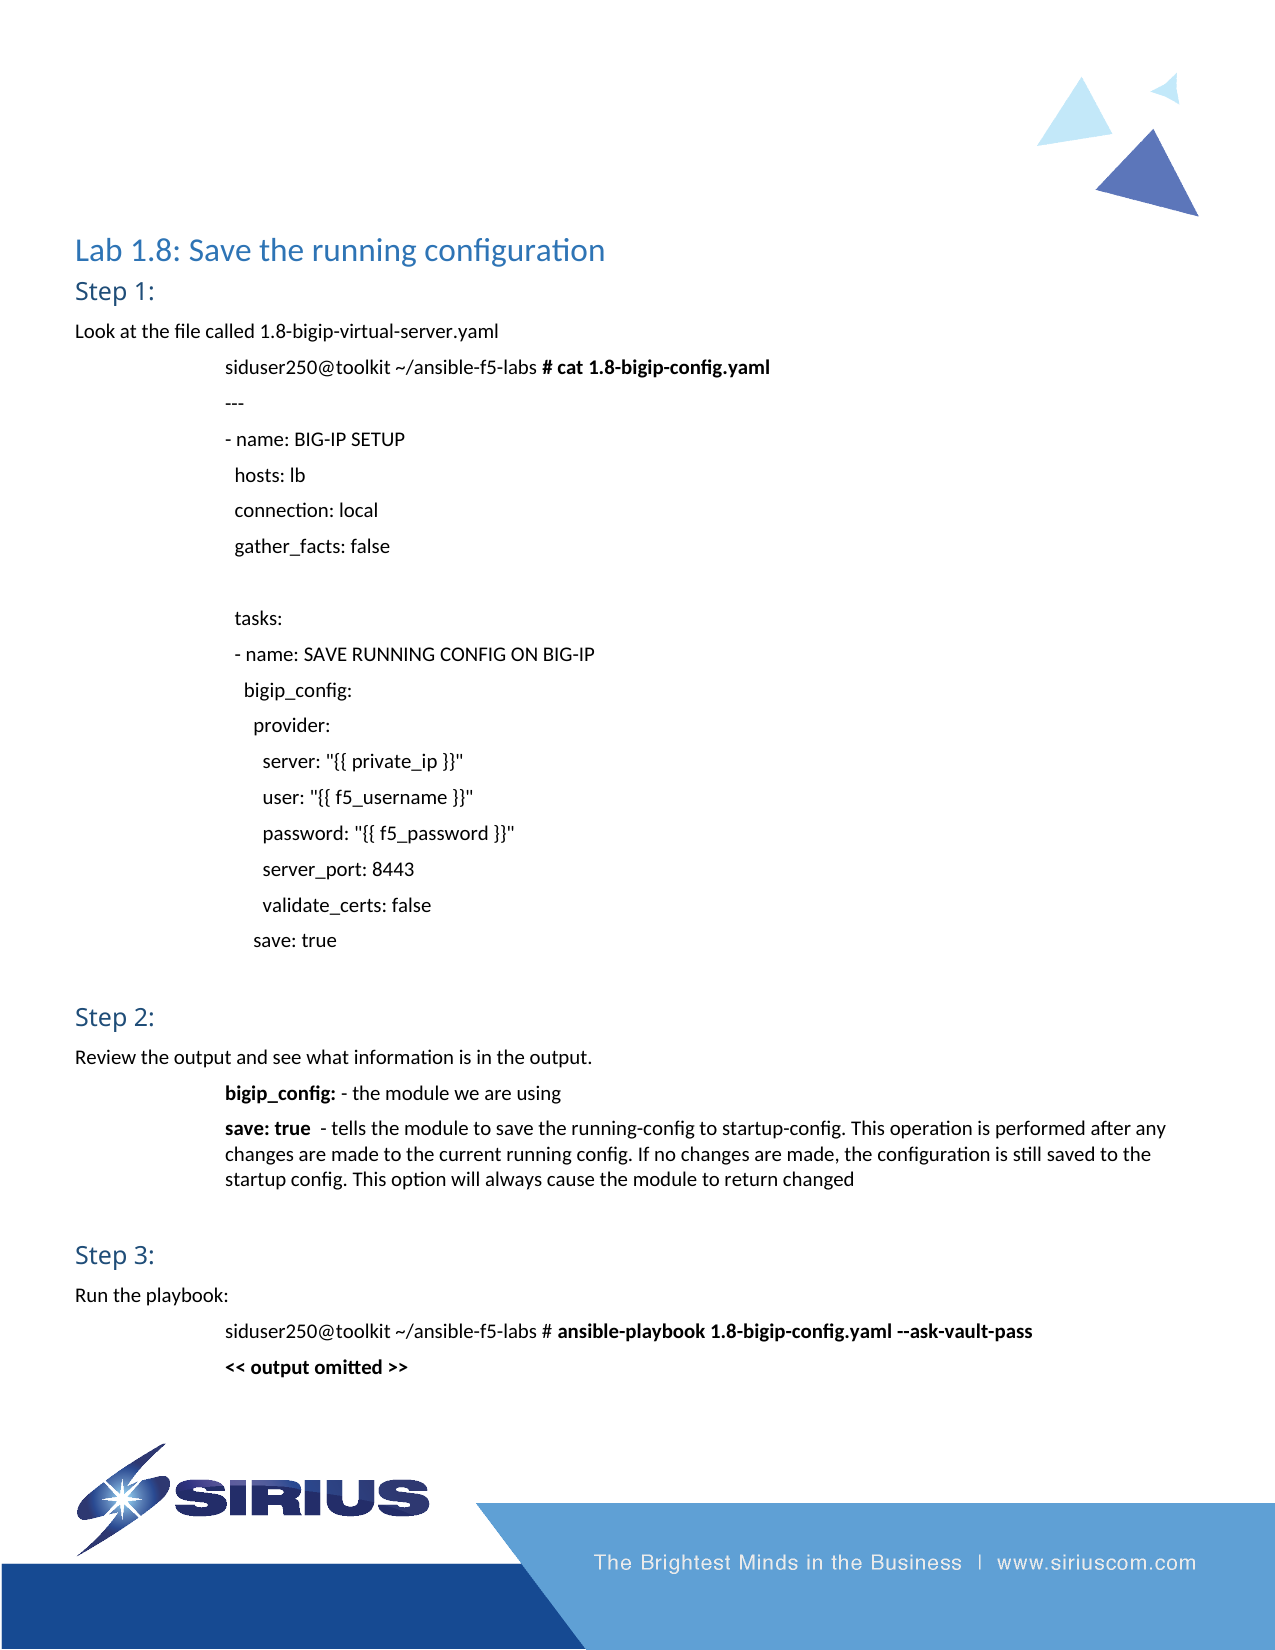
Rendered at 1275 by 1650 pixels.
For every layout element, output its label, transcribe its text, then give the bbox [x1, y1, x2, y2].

text validate_certs: false [75, 892, 1200, 917]
text hosts: lb [75, 462, 1200, 487]
text Look at the file called 1.8-bigip-virtual-server.yaml [75, 318, 1200, 344]
subtitle Lab 1.8: Save the running configuration [75, 229, 1200, 270]
text --- [75, 390, 1200, 416]
text bigip_config: [75, 677, 1200, 702]
text tasks: [75, 605, 1200, 631]
text user: "{{ f5_username }}" [75, 784, 1200, 810]
picture [0, 0, 1275, 1650]
text siduser250@toolkit ~/ansible-f5-labs # ansible-playbook 1.8-bigip-config.yaml --ask-vault-pass [75, 1318, 1200, 1344]
subtitle Step 1: [75, 274, 1200, 308]
text - name: SAVE RUNNING CONFIG ON BIG-IP [75, 641, 1200, 666]
text bigip_config: - the module we are using [75, 1080, 1200, 1105]
text Step 3: [75, 1238, 1200, 1272]
text save: true - tells the module to save the running-config to startup-config. This operation is performed after any changes are made to the current running config. If no changes are made, the configuration is still saved to the startup config. This option will always cause the module to return changed [225, 1116, 1200, 1192]
text provider: [75, 713, 1200, 738]
text server_port: 8443 [75, 856, 1200, 881]
text server: "{{ private_ip }}" [75, 748, 1200, 774]
text save: true [75, 928, 1200, 953]
text Run the playbook: [75, 1282, 1200, 1308]
text - name: BIG-IP SETUP [75, 426, 1200, 451]
text siduser250@toolkit ~/ansible-f5-labs # cat 1.8-bigip-config.yaml [75, 354, 1200, 380]
text connection: local [75, 498, 1200, 523]
subtitle Step 2: [75, 999, 1200, 1033]
text gather_facts: false [75, 533, 1200, 559]
text << output omitted >> [75, 1354, 1200, 1379]
text Review the output and see what information is in the output. [75, 1044, 1200, 1069]
text password: "{{ f5_password }}" [75, 820, 1200, 846]
